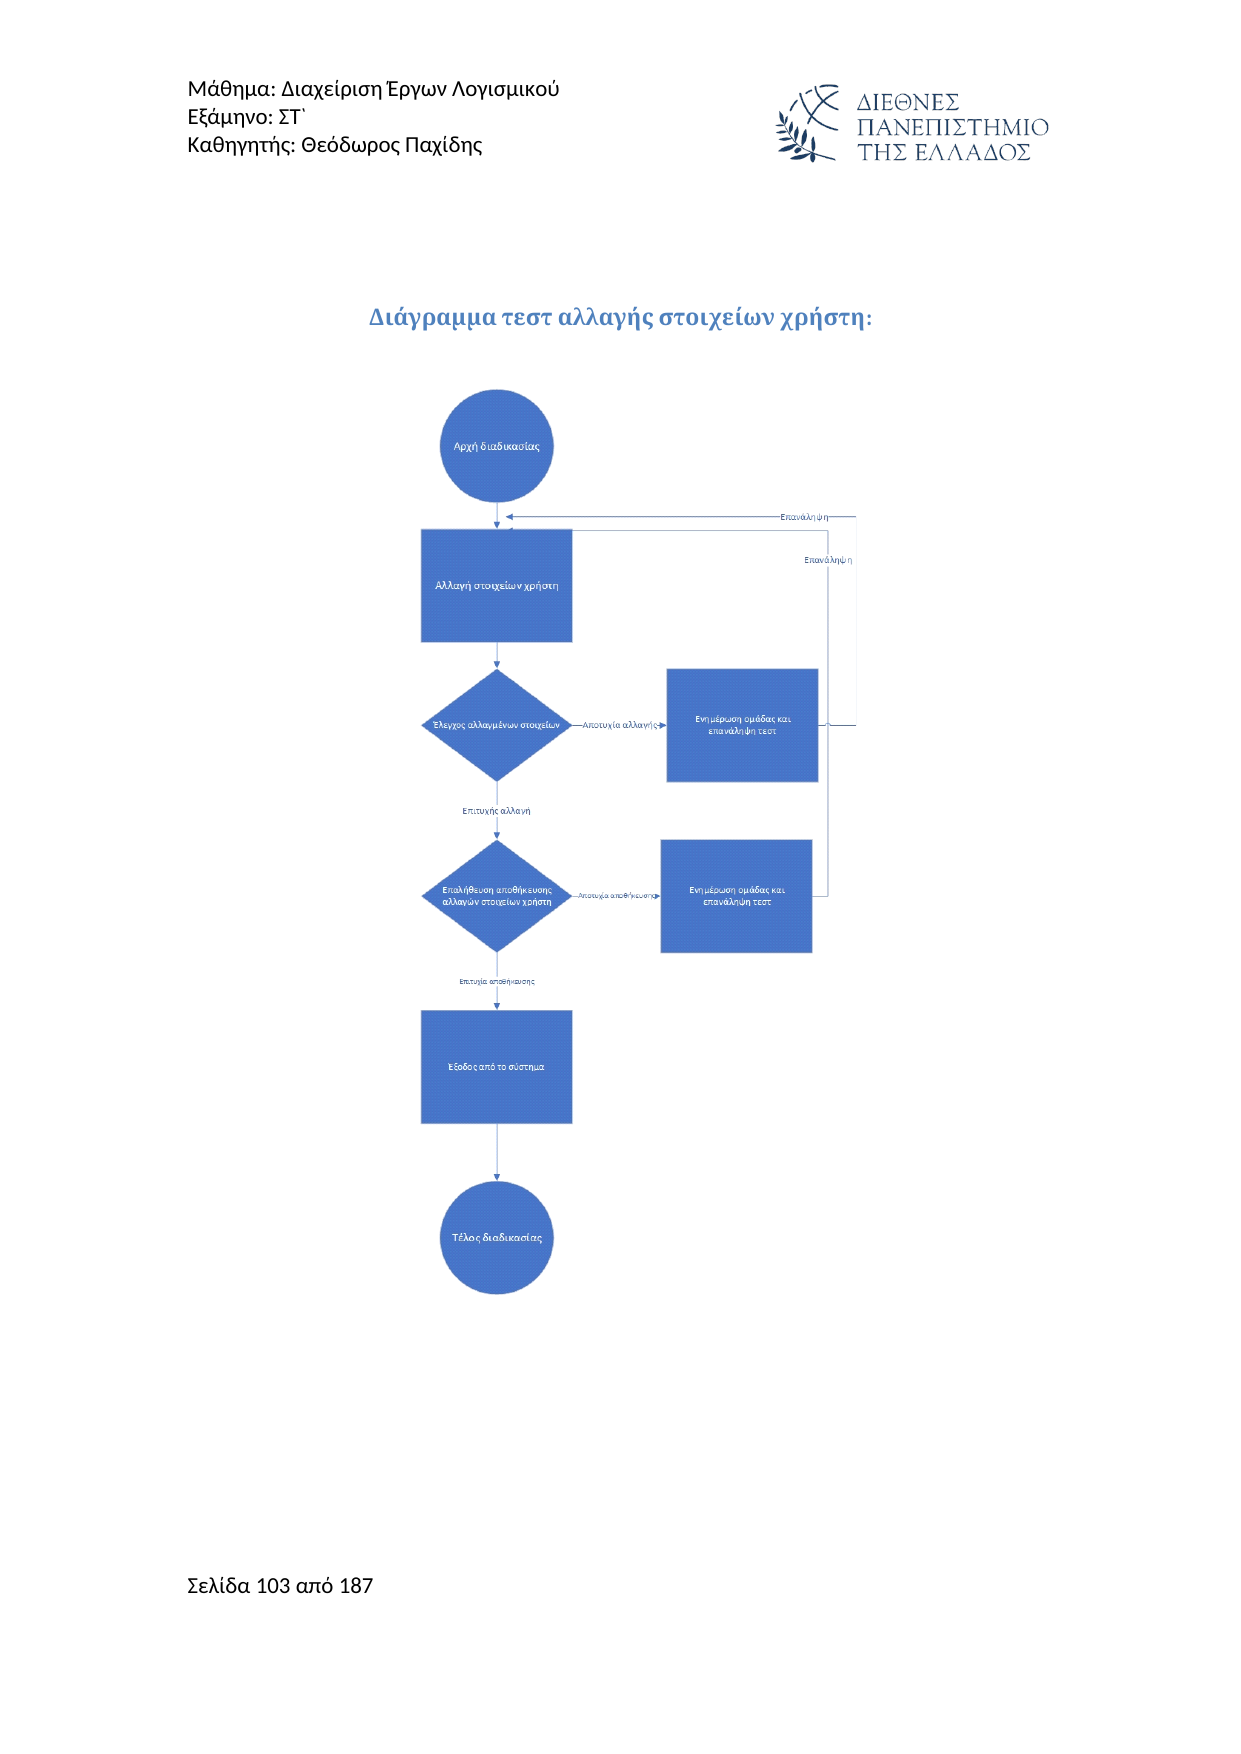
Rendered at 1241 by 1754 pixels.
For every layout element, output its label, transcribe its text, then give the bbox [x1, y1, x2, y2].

subtitle Διάγραμμα τεστ αλλαγής στοιχείων χρήστη: [187, 305, 1053, 331]
picture [752, 73, 1073, 174]
picture [420, 388, 857, 1295]
